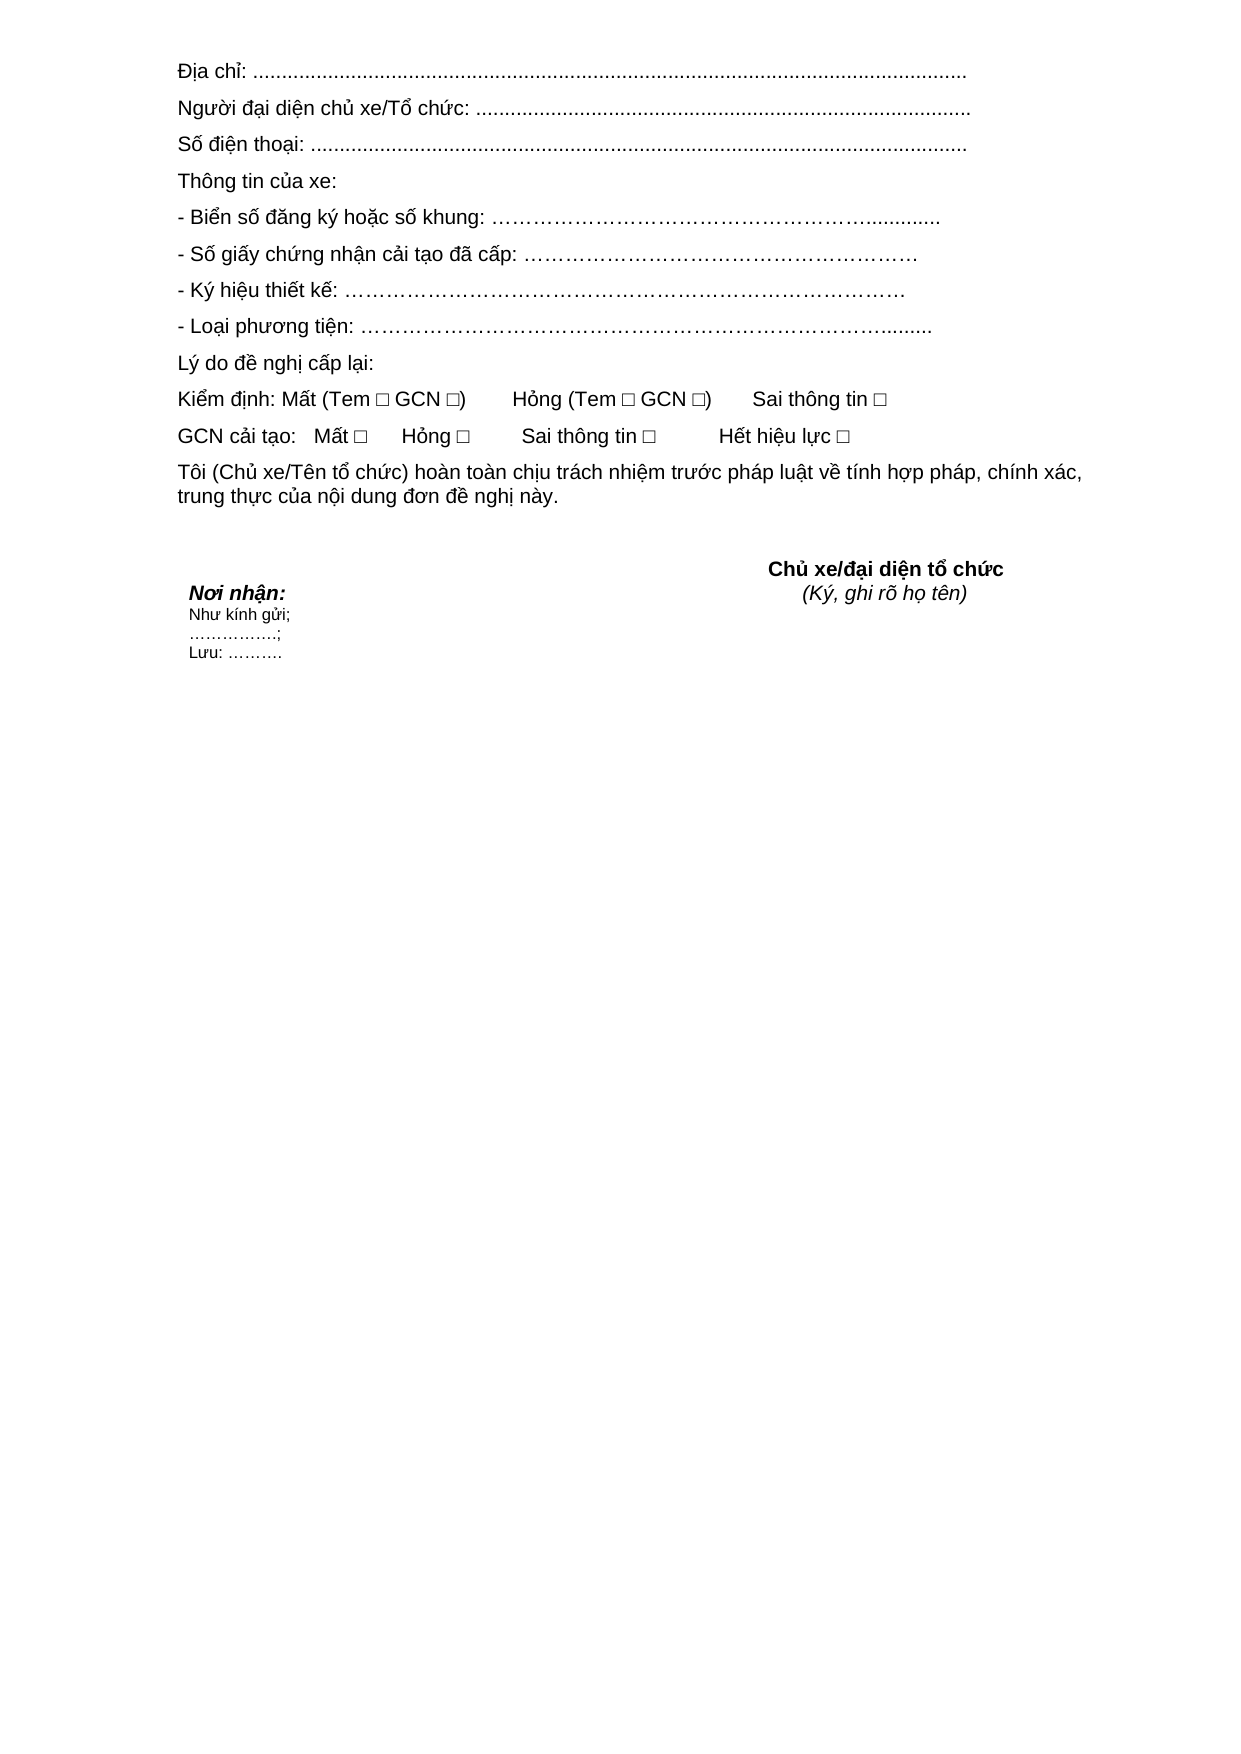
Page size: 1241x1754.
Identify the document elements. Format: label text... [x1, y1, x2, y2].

text Thông tin của xe: [177, 168, 1122, 192]
text - Loại phương tiện: …………………………………………………………………......... [177, 314, 1122, 338]
text - Số giấy chứng nhận cải tạo đã cấp: ………………………………………………… [177, 241, 1122, 265]
text Người đại diện chủ xe/Tổ chức: ...................................................................................... [177, 96, 1122, 119]
text GCN cải tạo: Mất □ Hỏng □ Sai thông tin □ Hết hiệu lực □ [177, 424, 1122, 448]
table_header Nơi nhận: Như kính gửi; …………….; Lưu: ………. [177, 545, 649, 662]
text - Ký hiệu thiết kế: ……………………………………………………………………… [177, 278, 1122, 302]
text Kiểm định: Mất (Tem □ GCN □) Hỏng (Tem □ GCN □) Sai thông tin □ [177, 387, 1122, 411]
table_header Chủ xe/đại diện tổ chức (Ký, ghi rõ họ tên) [650, 545, 1122, 662]
text Số điện thoại: .................................................................................................................. [177, 132, 1122, 156]
text Lý do đề nghị cấp lại: [177, 351, 1122, 375]
text - Biển số đăng ký hoặc số khung: ………………………………………………............. [177, 205, 1122, 229]
text Địa chỉ: ............................................................................................................................ [177, 59, 1122, 83]
text Tôi (Chủ xe/Tên tổ chức) hoàn toàn chịu trách nhiệm trước pháp luật về tính hợp pháp, chính xác, trung thực của nội dung đơn đề nghị này. [177, 460, 1122, 508]
